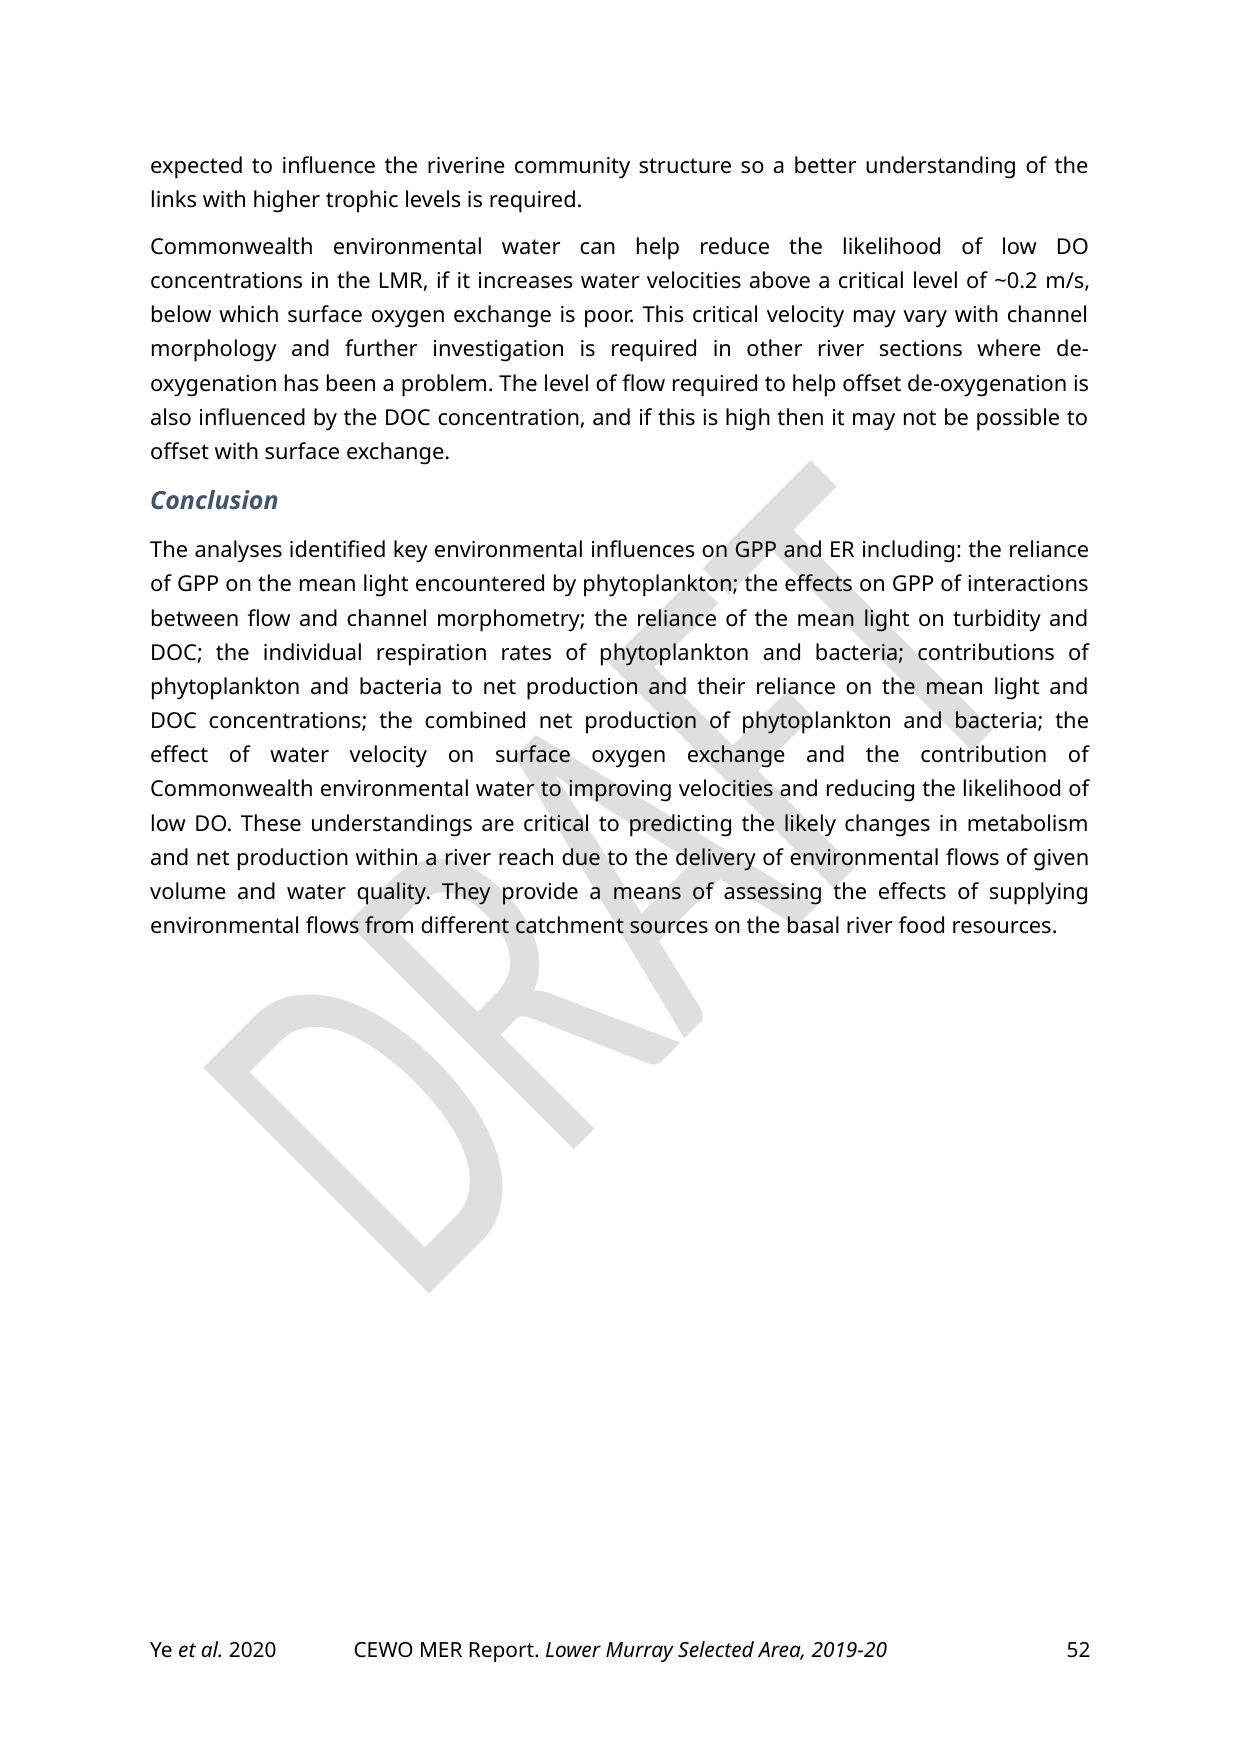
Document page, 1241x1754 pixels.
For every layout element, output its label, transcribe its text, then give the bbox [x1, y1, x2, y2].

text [150, 150, 1090, 214]
subtitle Conclusion [150, 482, 1090, 517]
text Commonwealth environmental water can help reduce the likelihood of low DO concentrations in the LMR, if it increases water velocities above a critical level of ~0.2 m/s, below which surface oxygen exchange is poor. This critical velocity may vary with channel morphology and further investigation is required in other river sections where de-oxygenation has been a problem. The level of flow required to help offset de-oxygenation is also influenced by the DOC concentration, and if this is high then it may not be possible to offset with surface exchange. [150, 231, 1090, 466]
text The analyses identified key environmental influences on GPP and ER including: the reliance of GPP on the mean light encountered by phytoplankton; the effects on GPP of interactions between flow and channel morphometry; the reliance of the mean light on turbidity and DOC; the individual respiration rates of phytoplankton and bacteria; contributions of phytoplankton and bacteria to net production and their reliance on the mean light and DOC concentrations; the combined net production of phytoplankton and bacteria; the effect of water velocity on surface oxygen exchange and the contribution of Commonwealth environmental water to improving velocities and reducing the likelihood of low DO. These understandings are critical to predicting the likely changes in metabolism and net production within a river reach due to the delivery of environmental flows of given volume and water quality. They provide a means of assessing the effects of supplying environmental flows from different catchment sources on the basal river food resources. [150, 534, 1090, 940]
